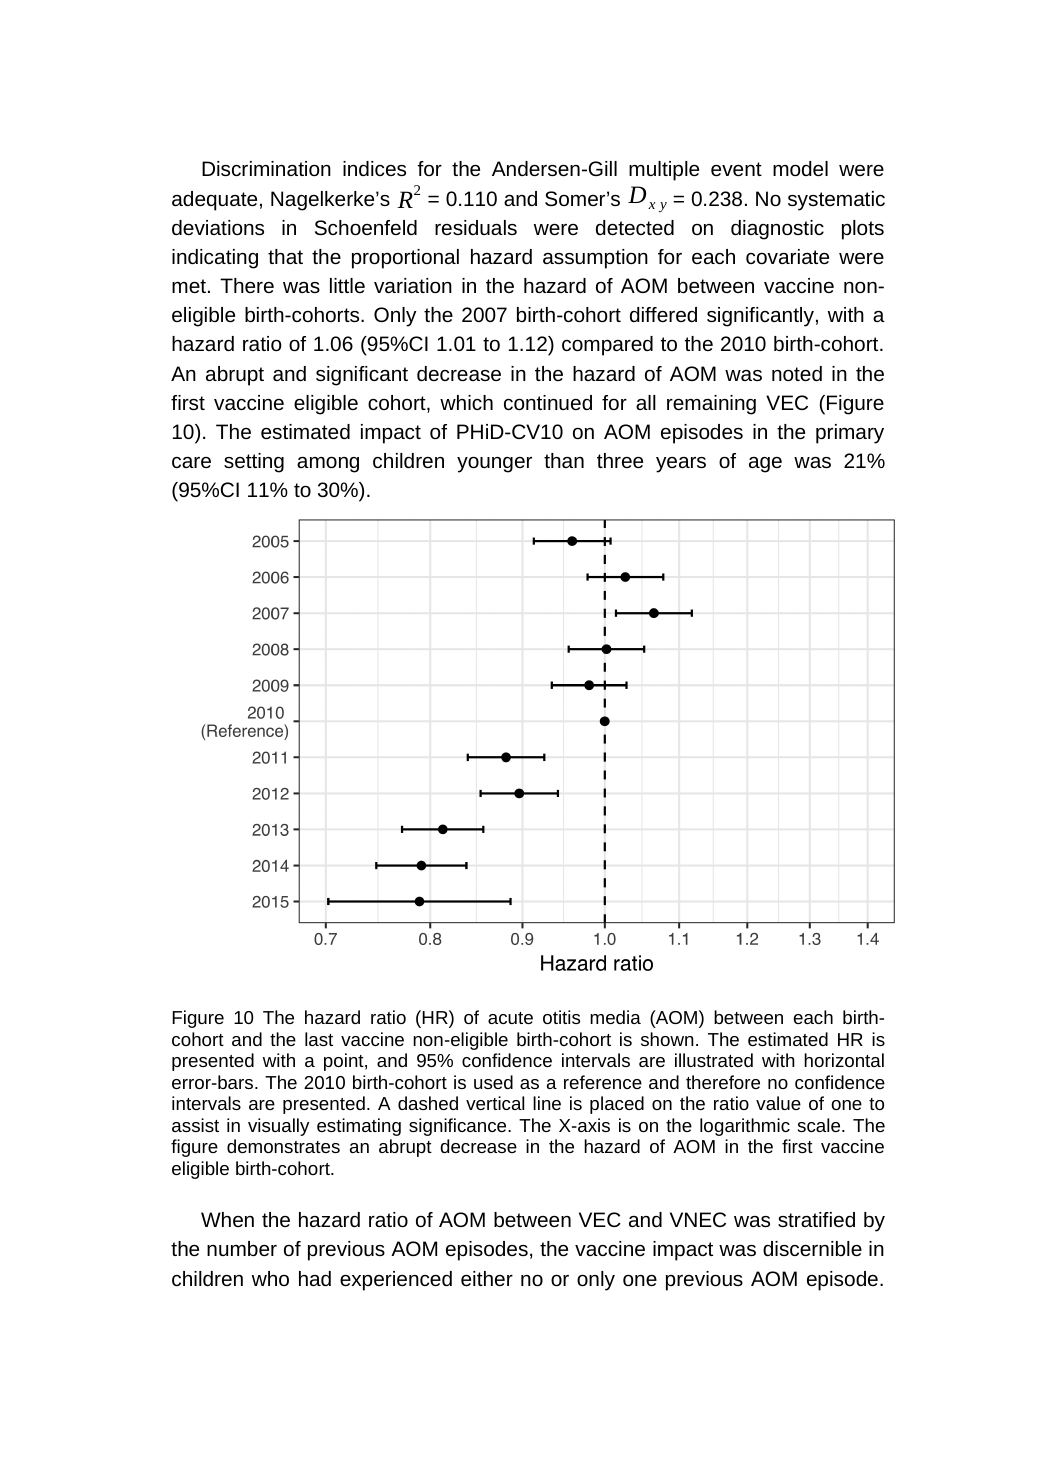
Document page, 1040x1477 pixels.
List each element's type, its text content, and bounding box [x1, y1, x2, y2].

text Figure 10 The hazard ratio (HR) of acute otitis media (AOM) between each birth-cohort and the last vaccine non-eligible birth-cohort is shown. The estimated HR is presented with a point, and 95% confidence intervals are illustrated with horizontal error-bars. The 2010 birth-cohort is used as a reference and therefore no confidence intervals are presented. A dashed vertical line is placed on the ratio value of one to assist in visually estimating significance. The X-axis is on the logarithmic scale. The figure demonstrates an abrupt decrease in the hazard of AOM in the first vaccine eligible birth-cohort. [171, 1007, 886, 1179]
text Discrimination indices for the Andersen-Gill multiple event model were adequate, Nagelkerke’s = 0.110 and Somer’s = 0.238. No systematic deviations in Schoenfeld residuals were detected on diagnostic plots indicating that the proportional hazard assumption for each covariate were met. There was little variation in the hazard of AOM between vaccine non-eligible birth-cohorts. Only the 2007 birth-cohort differed significantly, with a hazard ratio of 1.06 (95%CI 1.01 to 1.12) compared to the 2010 birth-cohort. An abrupt and significant decrease in the hazard of AOM was noted in the first vaccine eligible cohort, which continued for all remaining VEC (Figure 10). The estimated impact of PHiD-CV10 on AOM episodes in the primary care setting among children younger than three years of age was 21% (95%CI 11% to 30%). [171, 153, 886, 503]
picture [190, 509, 905, 986]
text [171, 1204, 886, 1292]
